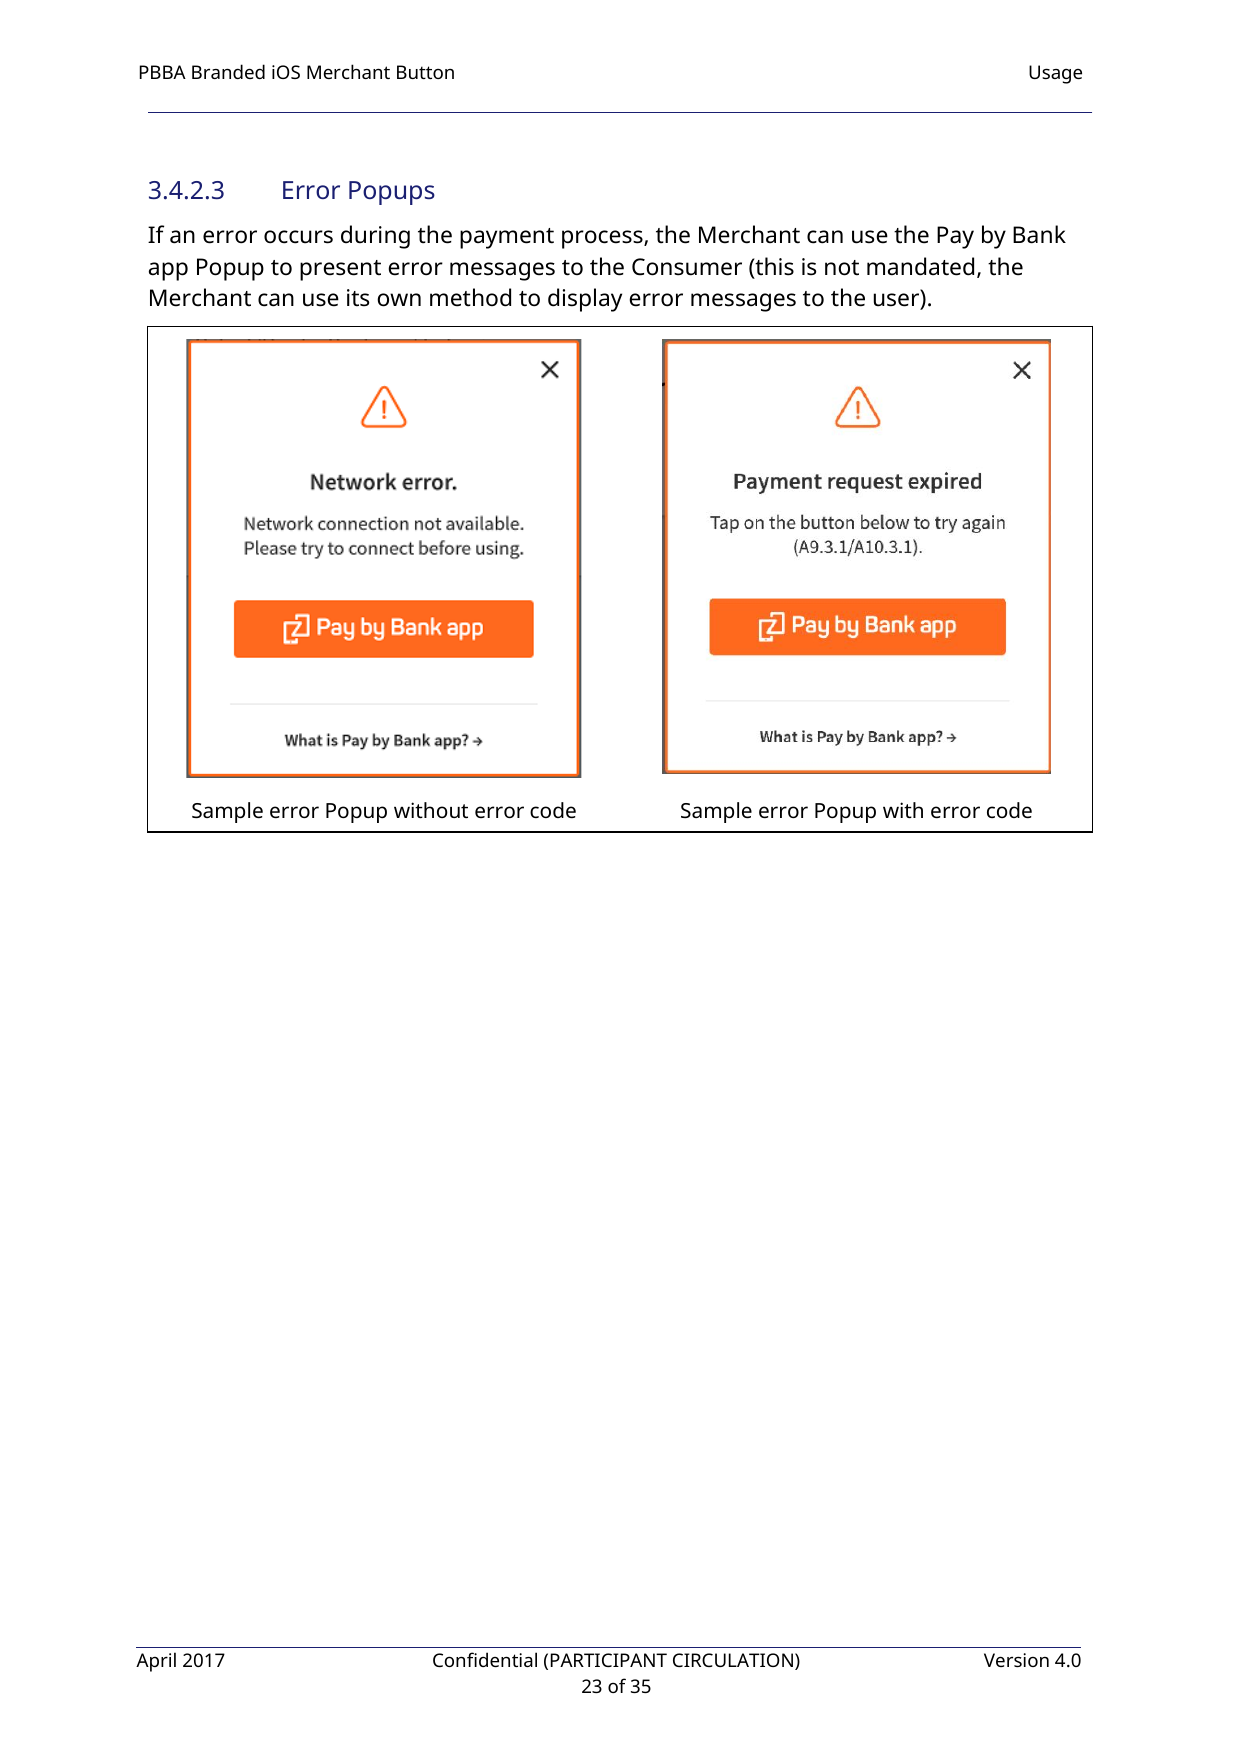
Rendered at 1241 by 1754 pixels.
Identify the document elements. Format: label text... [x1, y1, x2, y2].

picture [186, 339, 582, 778]
table_cell Sample error Popup with error code [620, 790, 1092, 831]
picture [662, 339, 1051, 774]
table_header [620, 327, 1092, 790]
text If an error occurs during the payment process, the Merchant can use the Pay by Bank app Popup to present error messages to the Consumer (this is not mandated, the Merchant can use its own method to display error messages to the user). [148, 219, 1092, 313]
subtitle Error Popups [148, 173, 1092, 207]
table_cell Sample error Popup without error code [148, 790, 620, 831]
table_header [148, 327, 620, 790]
